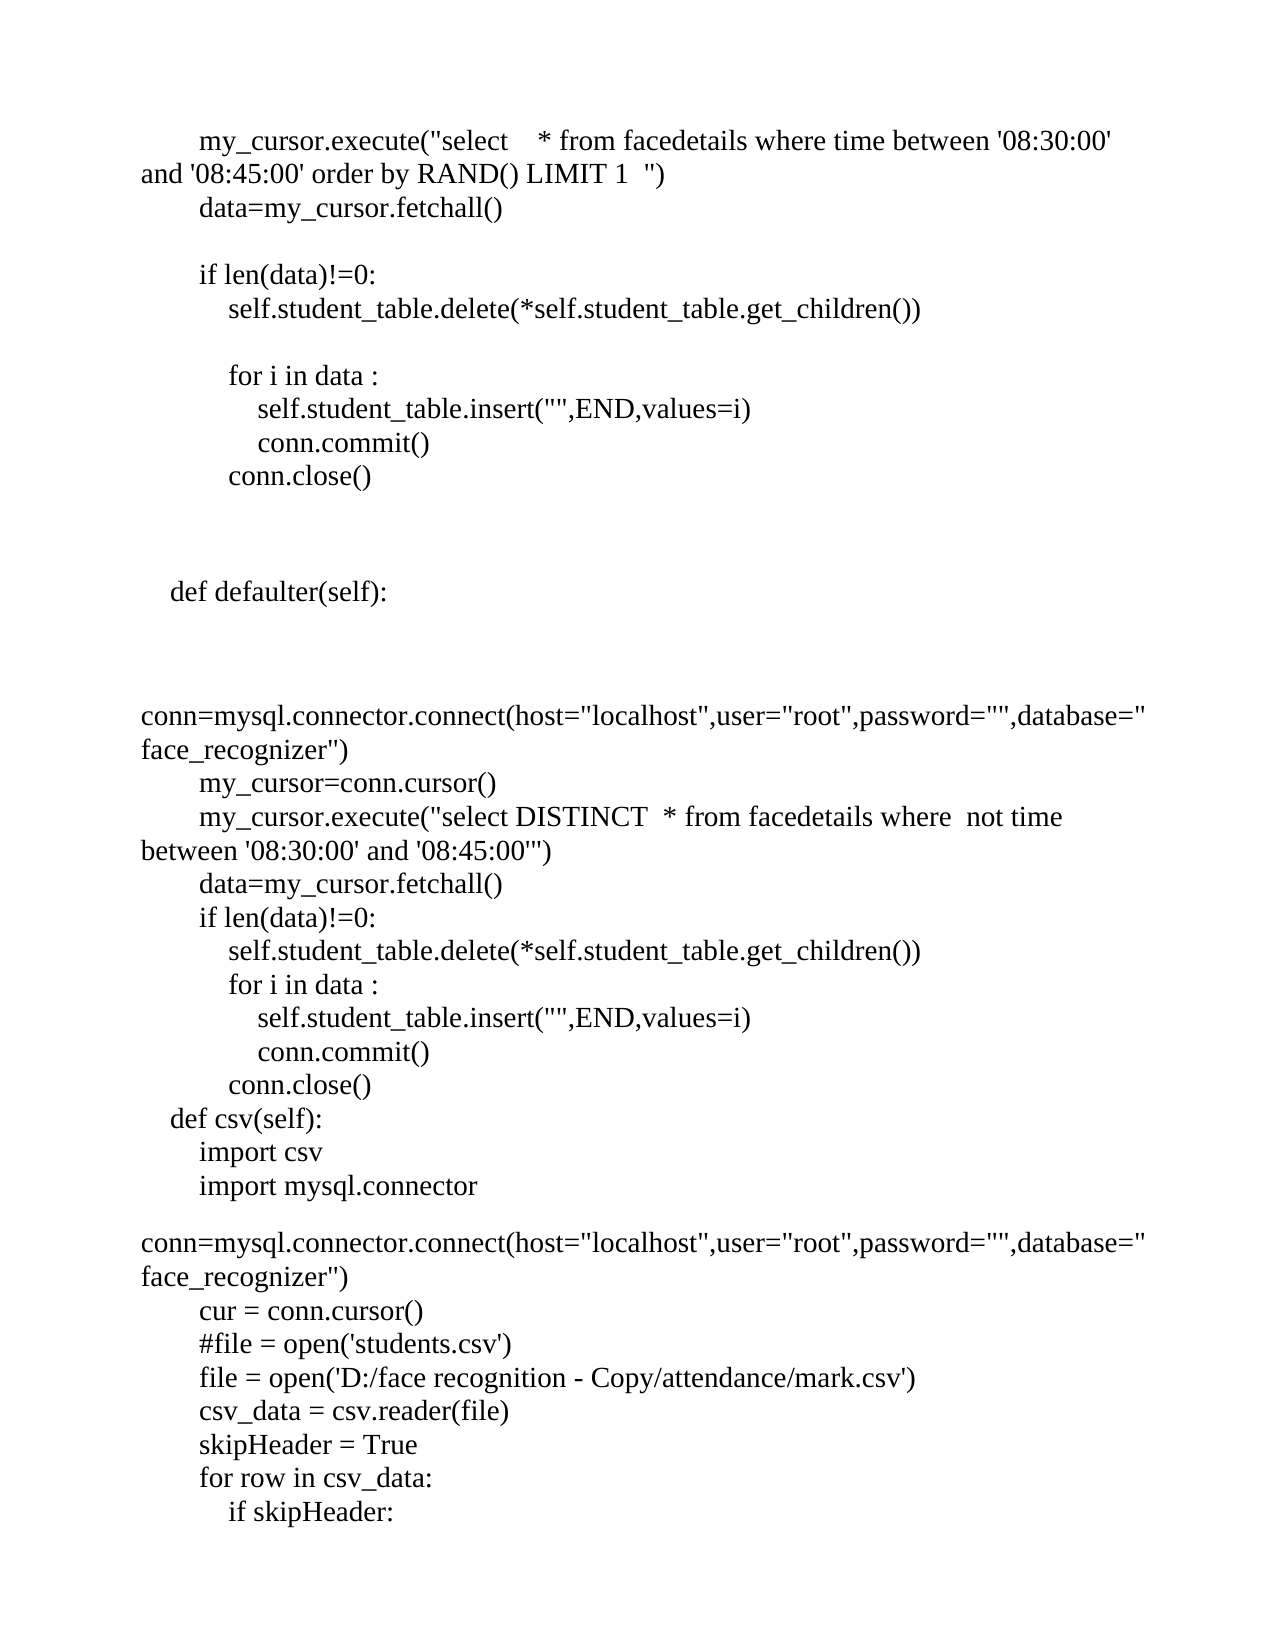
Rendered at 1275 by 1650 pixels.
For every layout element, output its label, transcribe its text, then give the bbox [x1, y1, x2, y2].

text my_cursor=conn.cursor() [141, 766, 1153, 799]
text if len(data)!=0: [141, 900, 1153, 933]
text file = open('D:/face recognition - Copy/attendance/mark.csv') [141, 1360, 1153, 1393]
text conn=mysql.connector.connect(host="localhost",user="root",password="",database="face_recognizer") [141, 674, 1153, 766]
text my_cursor.execute("select DISTINCT * from facedetails where not time between '08:30:00' and '08:45:00'") [141, 799, 1153, 866]
text skipHeader = True [141, 1427, 1153, 1460]
text self.student_table.insert("",END,values=i) [141, 1000, 1153, 1034]
text conn.close() [141, 458, 1153, 492]
text my_cursor.execute("select * from facedetails where time between '08:30:00' and '08:45:00' order by RAND() LIMIT 1 ") [141, 123, 1153, 190]
text csv_data = csv.reader(file) [141, 1393, 1153, 1427]
text self.student_table.delete(*self.student_table.get_children()) [141, 933, 1153, 967]
text conn.commit() [141, 1034, 1153, 1067]
text import csv [141, 1134, 1153, 1168]
text conn.close() [141, 1067, 1153, 1101]
text for row in csv_data: [141, 1460, 1153, 1494]
text def defaulter(self): [141, 574, 1153, 607]
text self.student_table.insert("",END,values=i) [141, 391, 1153, 425]
text for i in data : [141, 967, 1153, 1000]
text self.student_table.delete(*self.student_table.get_children()) [141, 291, 1153, 324]
text data=my_cursor.fetchall() [141, 866, 1153, 900]
text conn=mysql.connector.connect(host="localhost",user="root",password="",database="face_recognizer") [141, 1202, 1153, 1293]
text data=my_cursor.fetchall() [141, 190, 1153, 224]
text #file = open('students.csv') [141, 1326, 1153, 1360]
text if len(data)!=0: [141, 257, 1153, 291]
text for i in data : [141, 358, 1153, 391]
text import mysql.connector [141, 1168, 1153, 1202]
text def csv(self): [141, 1101, 1153, 1134]
text cur = conn.cursor() [141, 1293, 1153, 1326]
text conn.commit() [141, 425, 1153, 458]
text if skipHeader: [141, 1494, 1153, 1527]
